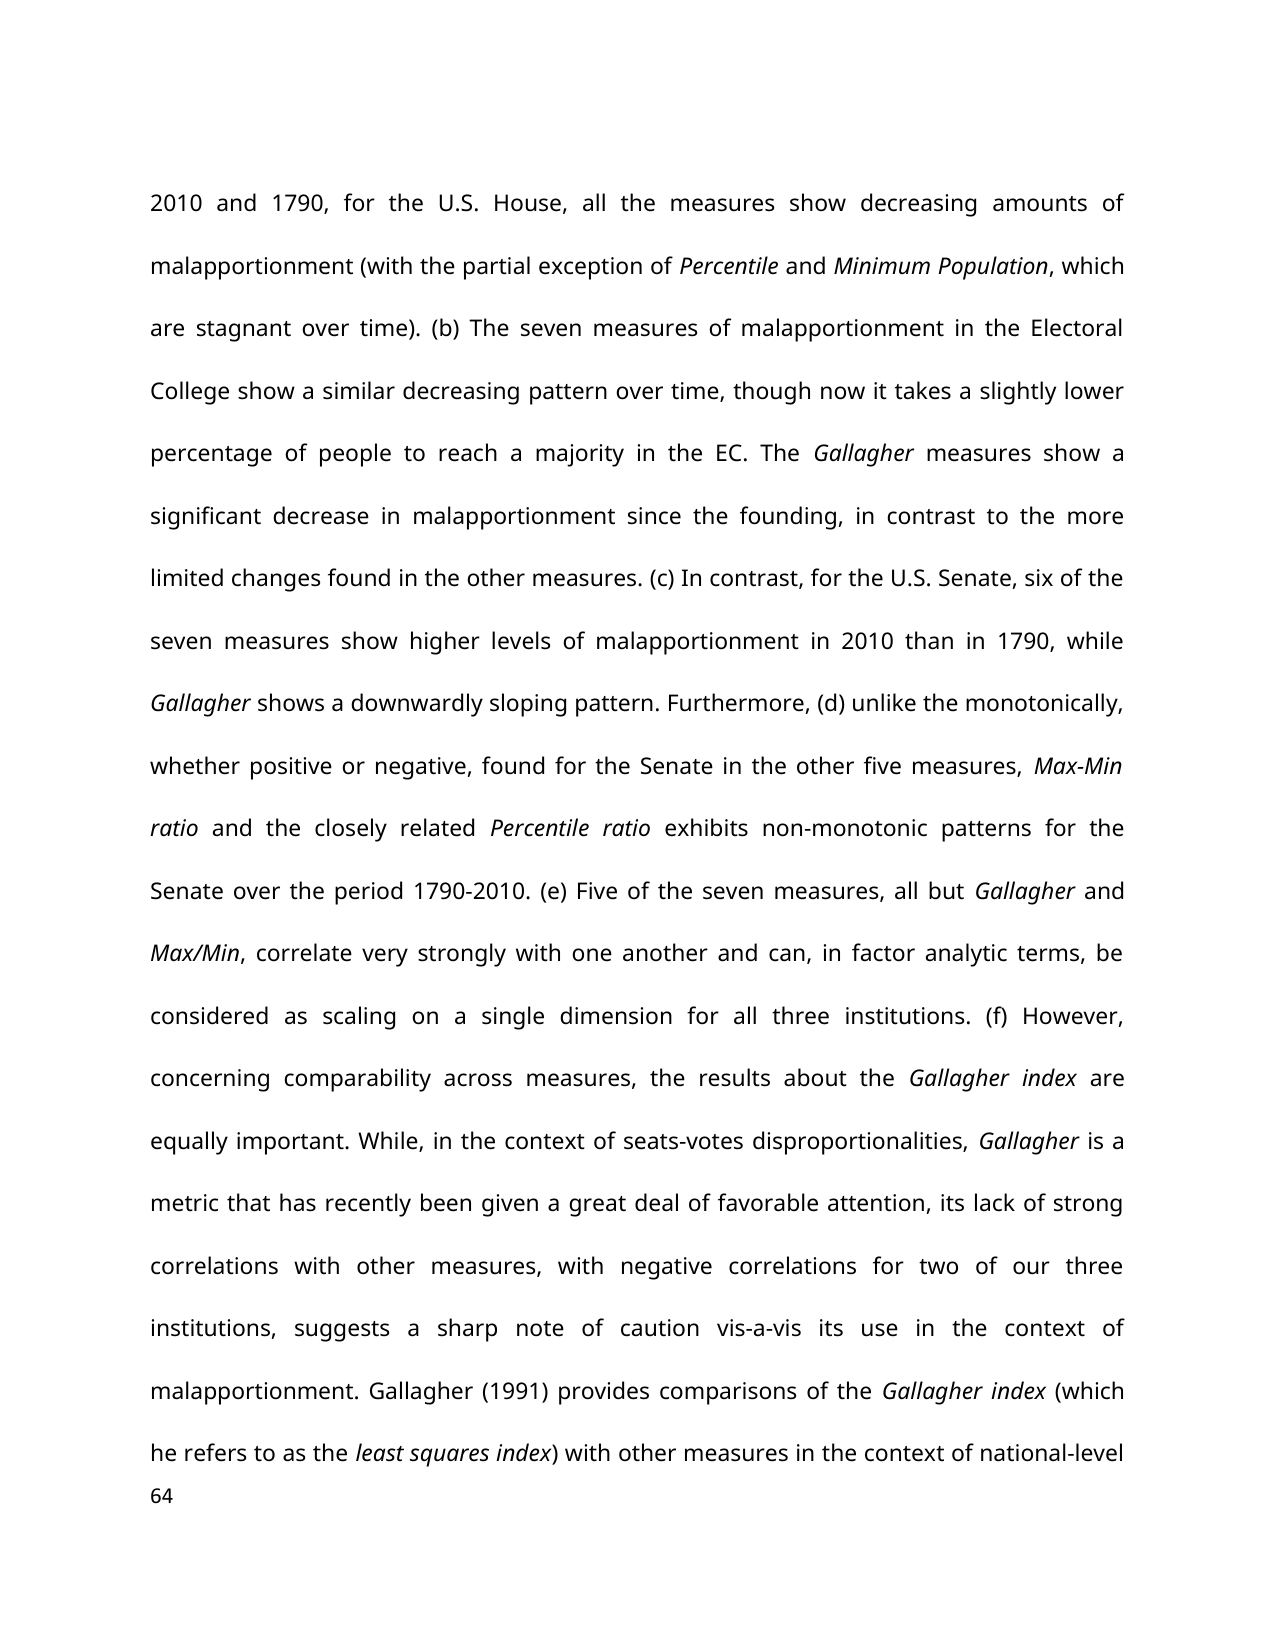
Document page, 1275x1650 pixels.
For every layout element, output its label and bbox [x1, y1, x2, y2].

text [150, 187, 1125, 1468]
